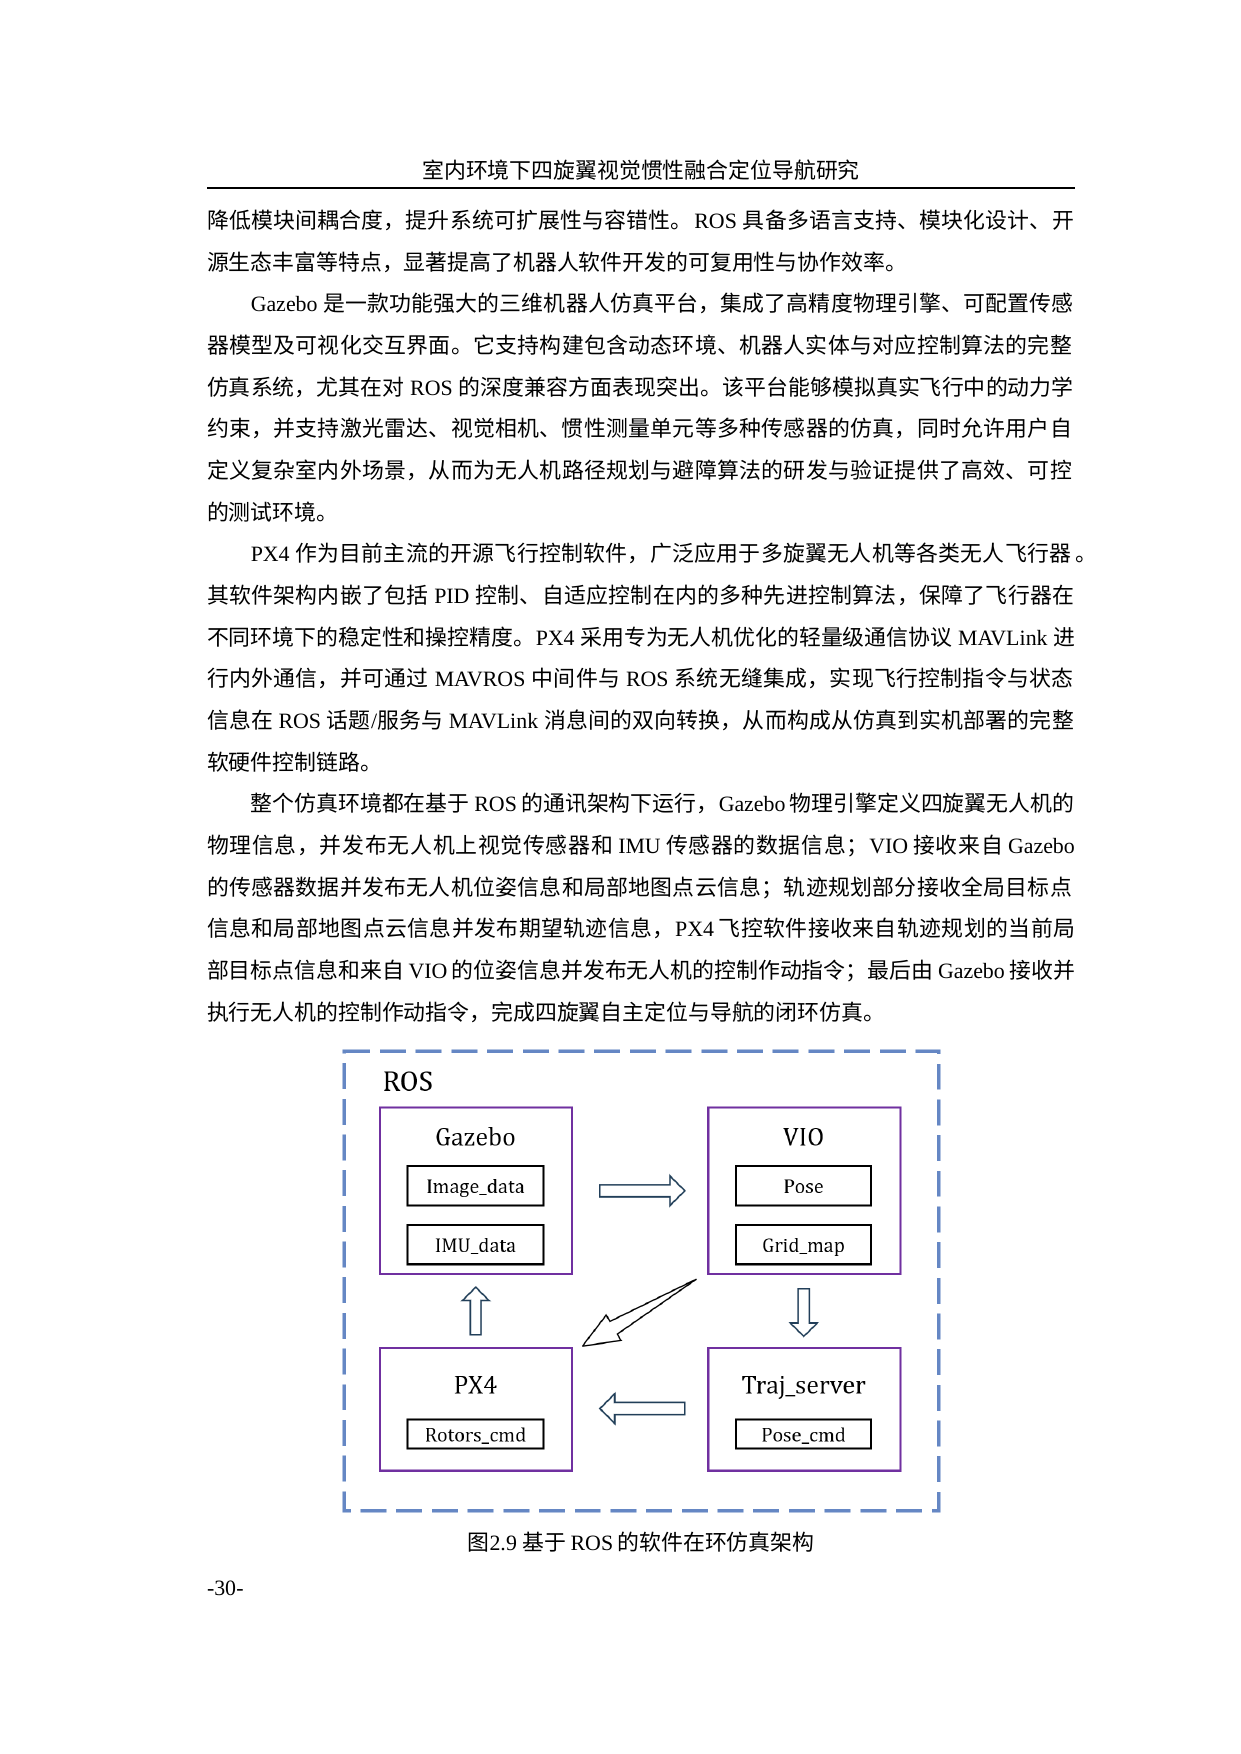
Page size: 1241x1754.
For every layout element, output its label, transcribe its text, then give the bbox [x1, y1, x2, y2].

text Gazebo 是一款功能强大的三维机器人仿真平台，集成了高精度物理引擎、可配置传感器模型及可视化交互界面。它支持构建包含动态环境、机器人实体与对应控制算法的完整仿真系统，尤其在对 ROS 的深度兼容方面表现突出。该平台能够模拟真实飞行中的动力学约束，并支持激光雷达、视觉相机、惯性测量单元等多种传感器的仿真，同时允许用户自定义复杂室内外场景，从而为无人机路径规划与避障算法的研发与验证提供了高效、可控的测试环境。 [207, 278, 1075, 528]
text 整个仿真环境都在基于ROS的通讯架构下运行，Gazebo物理引擎定义四旋翼无人机的物理信息，并发布无人机上视觉传感器和IMU传感器的数据信息；VIO接收来自Gazebo的传感器数据并发布无人机位姿信息和局部地图点云信息；轨迹规划部分接收全局目标点信息和局部地图点云信息并发布期望轨迹信息，PX4飞控软件接收来自轨迹规划的当前局部目标点信息和来自VIO的位姿信息并发布无人机的控制作动指令；最后由Gazebo接收并执行无人机的控制作动指令，完成四旋翼自主定位与导航的闭环仿真。 [207, 778, 1075, 1028]
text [207, 195, 1075, 278]
text PX4 作为目前主流的开源飞行控制软件，广泛应用于多旋翼无人机等各类无人飞行器。其软件架构内嵌了包括 PID 控制、自适应控制在内的多种先进控制算法，保障了飞行器在不同环境下的稳定性和操控精度。PX4 采用专为无人机优化的轻量级通信协议 MAVLink 进行内外通信，并可通过 MAVROS 中间件与 ROS 系统无缝集成，实现飞行控制指令与状态信息在 ROS 话题/服务与 MAVLink 消息间的双向转换，从而构成从仿真到实机部署的完整软硬件控制链路。 [207, 528, 1075, 778]
picture [337, 1044, 945, 1517]
